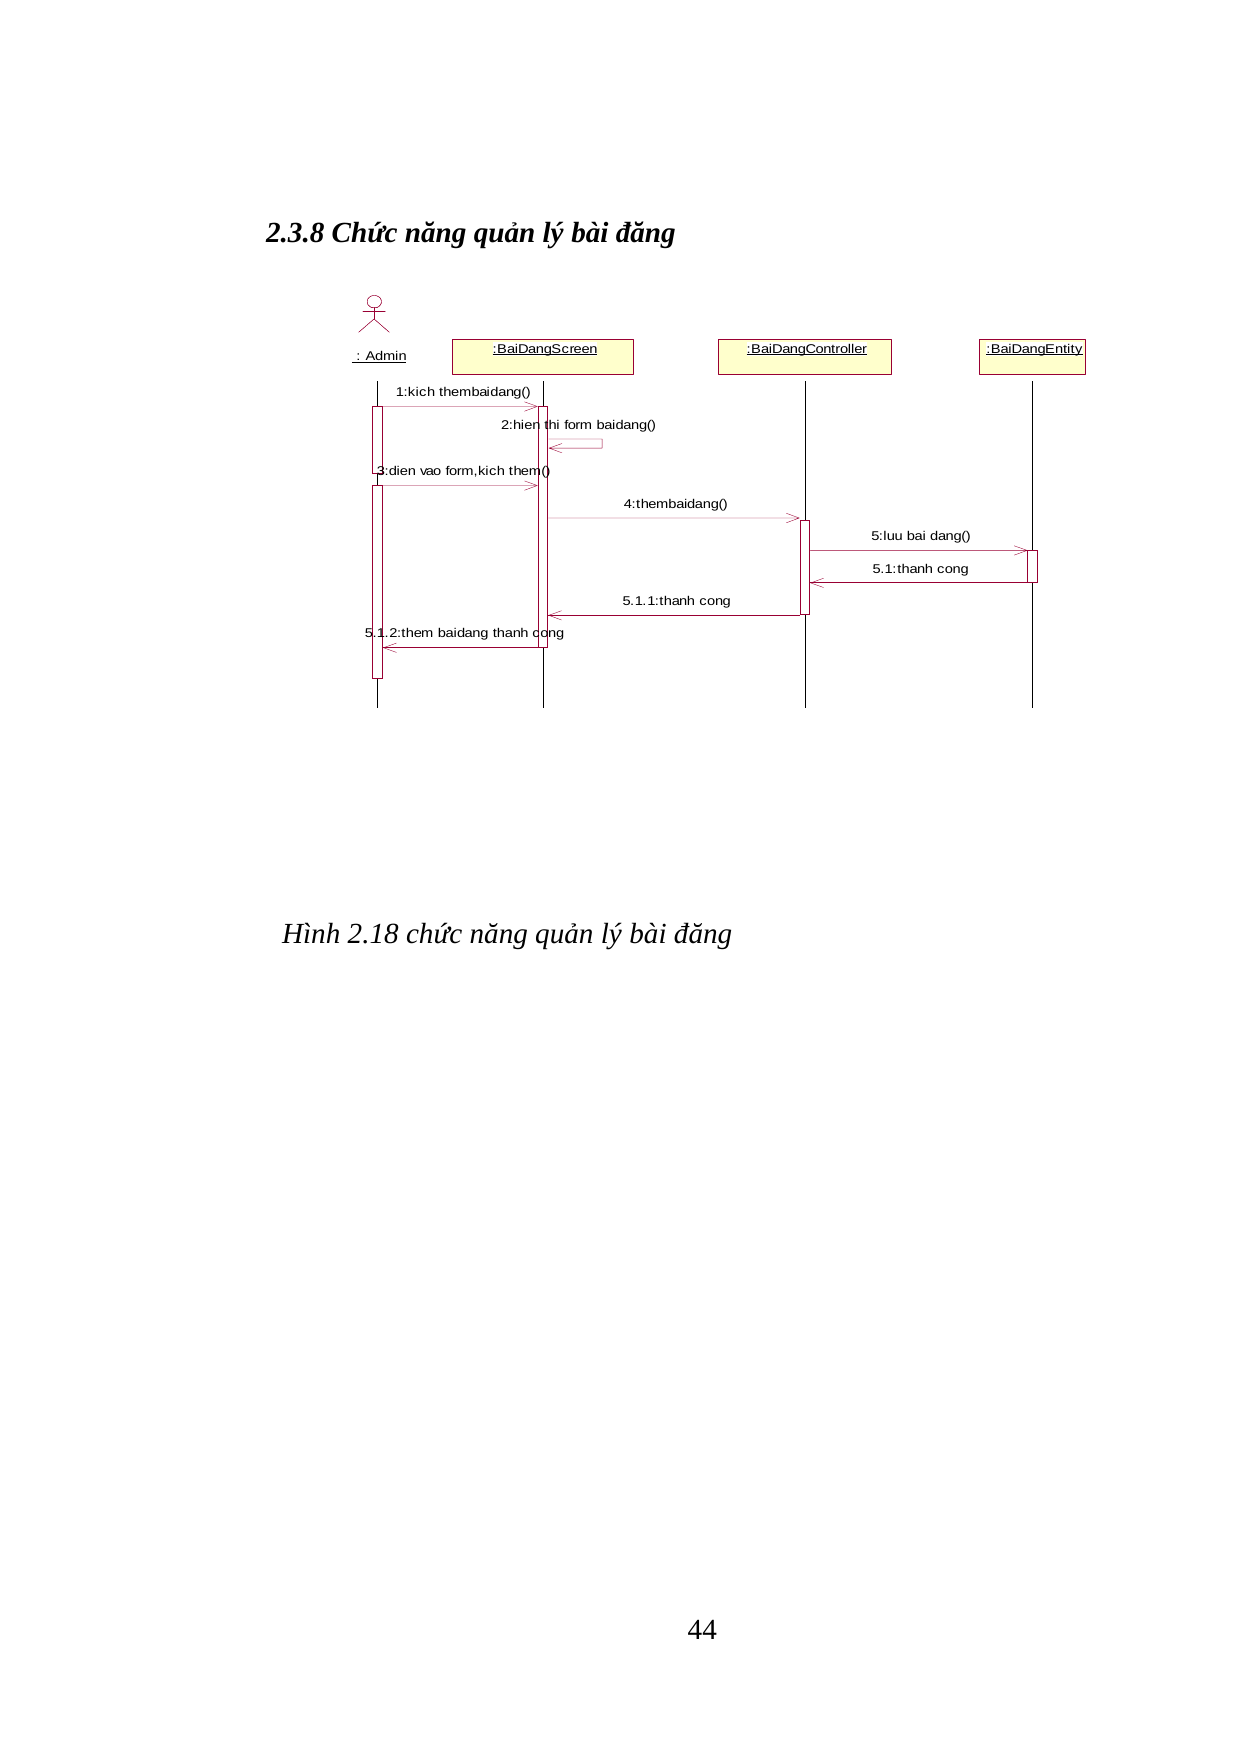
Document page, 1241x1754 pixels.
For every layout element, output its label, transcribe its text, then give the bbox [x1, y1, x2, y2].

subtitle Chức năng quản lý bài đăng [207, 215, 1122, 248]
